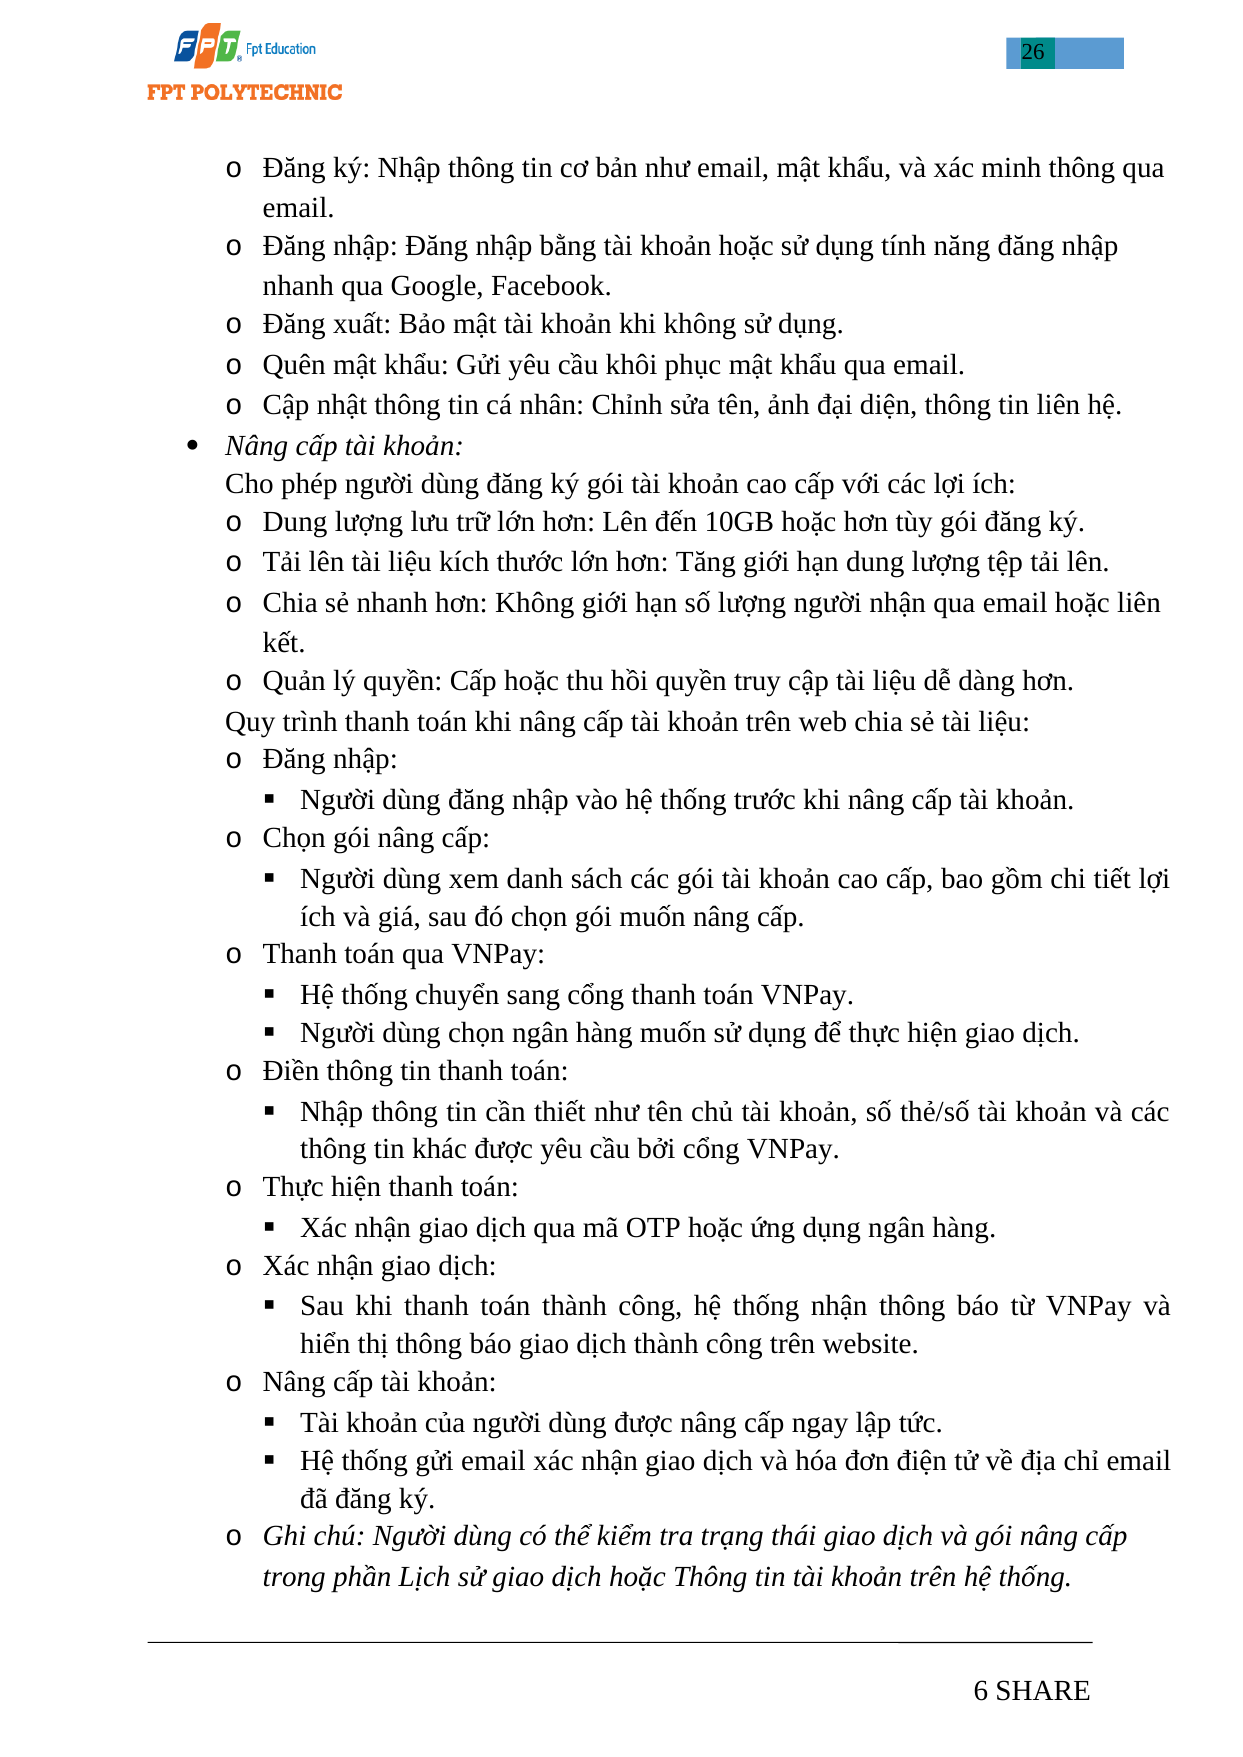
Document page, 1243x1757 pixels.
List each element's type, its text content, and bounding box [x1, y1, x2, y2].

list Tài khoản của người dùng được nâng cấp ngay lập tức. [262, 1405, 1172, 1438]
list Hệ thống gửi email xác nhận giao dịch và hóa đơn điện tử về địa chỉ email đã đăng ký. [262, 1443, 1172, 1514]
list Nhập thông tin cần thiết như tên chủ tài khoản, số thẻ/số tài khoản và các thông tin khác được yêu cầu bởi cổng VNPay. [262, 1094, 1172, 1165]
list Đăng ký: Nhập thông tin cơ bản như email, mật khẩu, và xác minh thông qua email. [225, 150, 1172, 224]
list Cập nhật thông tin cá nhân: Chỉnh sửa tên, ảnh đại diện, thông tin liên hệ. [225, 387, 1172, 423]
list Nâng cấp tài khoản: [225, 1364, 1172, 1400]
list Cho phép người dùng đăng ký gói tài khoản cao cấp với các lợi ích: [169, 466, 1172, 499]
list Thanh toán qua VNPay: [225, 937, 1172, 973]
list Quy trình thanh toán khi nâng cấp tài khoản trên web chia sẻ tài liệu: [169, 704, 1172, 737]
list Nâng cấp tài khoản: [187, 428, 1172, 462]
list Đăng nhập: Đăng nhập bằng tài khoản hoặc sử dụng tính năng đăng nhập nhanh qua Google, Facebook. [225, 228, 1172, 302]
list Điền thông tin thanh toán: [225, 1053, 1172, 1089]
list Dung lượng lưu trữ lớn hơn: Lên đến 10GB hoặc hơn tùy gói đăng ký. [225, 504, 1172, 540]
list Xác nhận giao dịch: [225, 1248, 1172, 1284]
list Quên mật khẩu: Gửi yêu cầu khôi phục mật khẩu qua email. [225, 347, 1172, 383]
list Người dùng chọn ngân hàng muốn sử dụng để thực hiện giao dịch. [262, 1015, 1172, 1049]
list Chia sẻ nhanh hơn: Không giới hạn số lượng người nhận qua email hoặc liên kết. [225, 585, 1172, 659]
list Quản lý quyền: Cấp hoặc thu hồi quyền truy cập tài liệu dễ dàng hơn. [225, 663, 1172, 699]
list Ghi chú: Người dùng có thể kiểm tra trạng thái giao dịch và gói nâng cấp trong phần Lịch sử giao dịch hoặc Thông tin tài khoản trên hệ thống. [225, 1518, 1172, 1592]
list Chọn gói nâng cấp: [225, 820, 1172, 856]
list Đăng xuất: Bảo mật tài khoản khi không sử dụng. [225, 306, 1172, 342]
list Đăng nhập: [225, 742, 1172, 778]
list Xác nhận giao dịch qua mã OTP hoặc ứng dụng ngân hàng. [262, 1210, 1172, 1244]
list Người dùng đăng nhập vào hệ thống trước khi nâng cấp tài khoản. [262, 782, 1172, 816]
list Người dùng xem danh sách các gói tài khoản cao cấp, bao gồm chi tiết lợi ích và giá, sau đó chọn gói muốn nâng cấp. [262, 861, 1172, 932]
list Hệ thống chuyển sang cổng thanh toán VNPay. [262, 977, 1172, 1011]
picture [147, 23, 342, 100]
list Thực hiện thanh toán: [225, 1169, 1172, 1205]
list Tải lên tài liệu kích thước lớn hơn: Tăng giới hạn dung lượng tệp tải lên. [225, 544, 1172, 581]
list Sau khi thanh toán thành công, hệ thống nhận thông báo từ VNPay và hiển thị thông báo giao dịch thành công trên website. [262, 1288, 1172, 1360]
